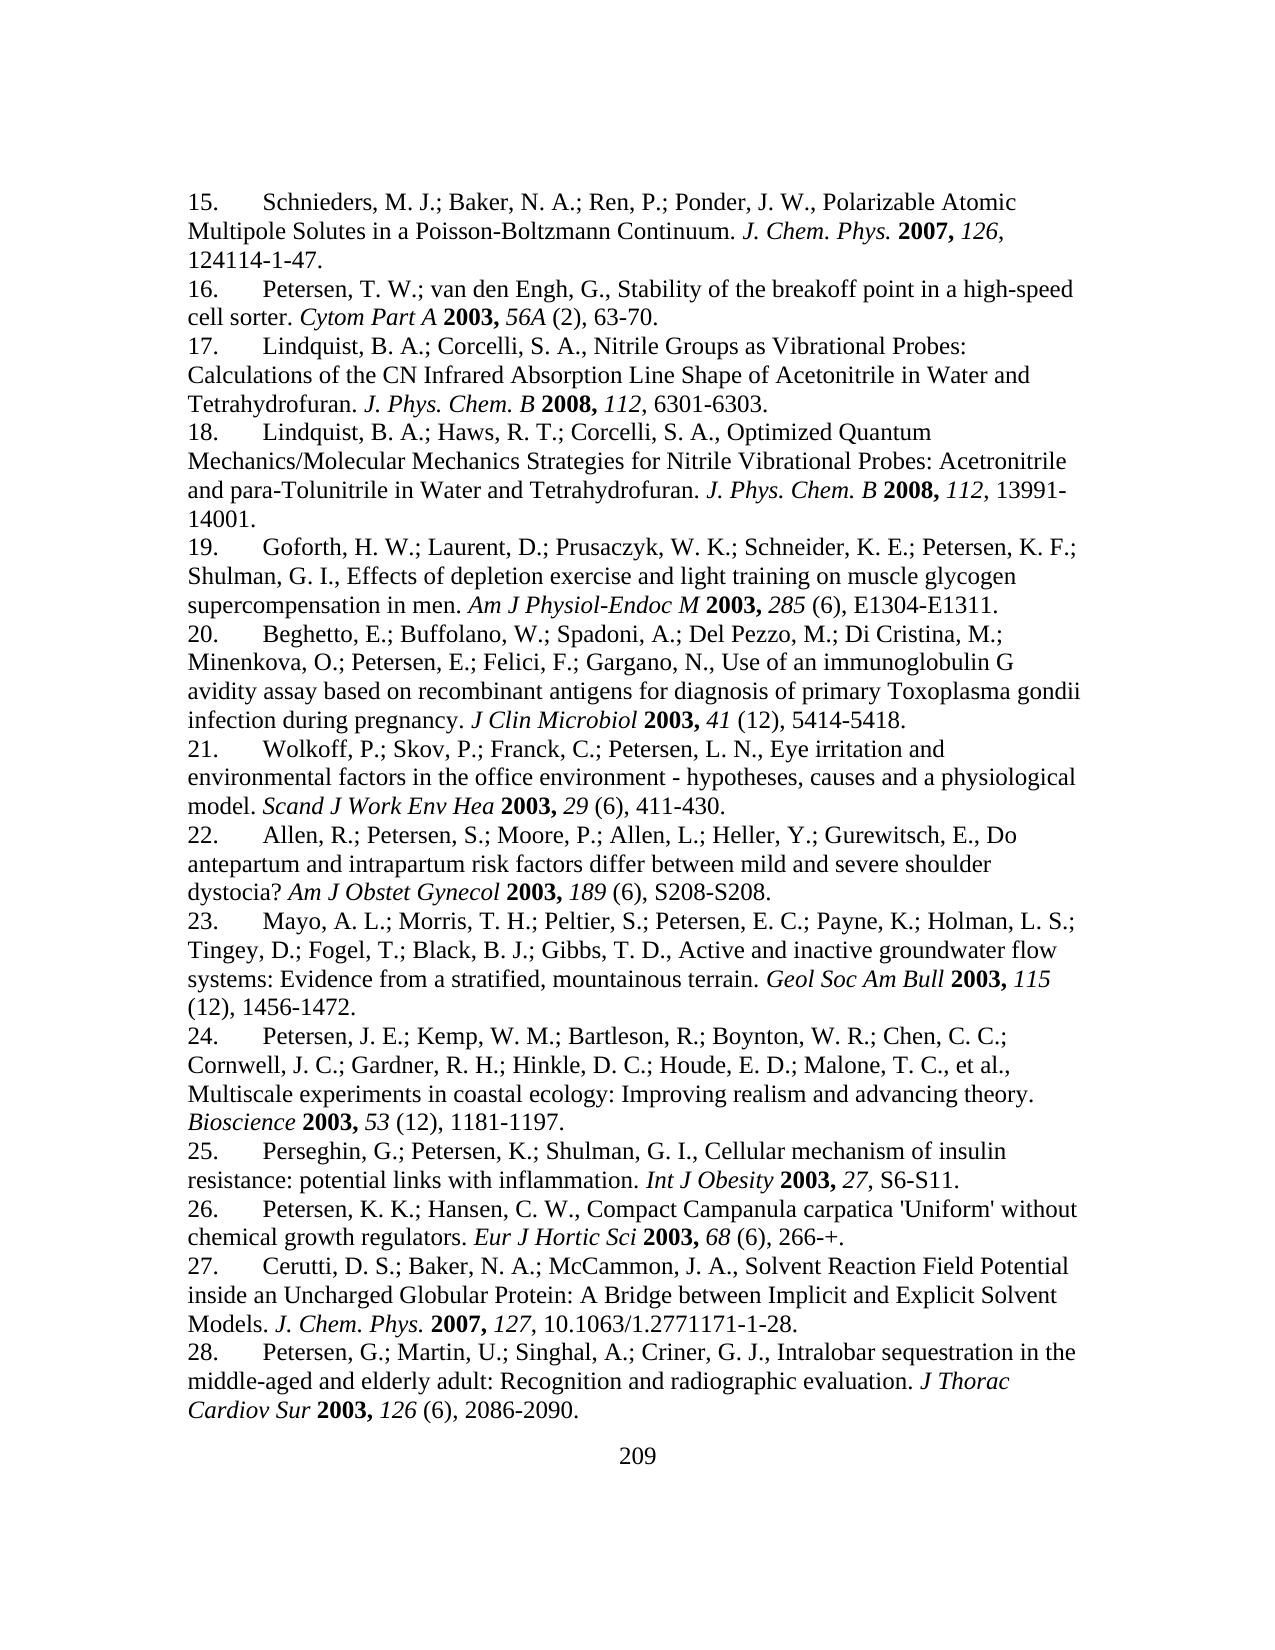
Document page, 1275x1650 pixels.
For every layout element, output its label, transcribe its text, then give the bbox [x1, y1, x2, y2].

text 28. Petersen, G.; Martin, U.; Singhal, A.; Criner, G. J., Intralobar sequestration in the middle-aged and elderly adult: Recognition and radiographic evaluation. J Thorac Cardiov Sur 2003, 126 (6), 2086-2090. [187, 1337, 1087, 1424]
text 19. Goforth, H. W.; Laurent, D.; Prusaczyk, W. K.; Schneider, K. E.; Petersen, K. F.; Shulman, G. I., Effects of depletion exercise and light training on muscle glycogen supercompensation in men. Am J Physiol-Endoc M 2003, 285 (6), E1304-E1311. [187, 532, 1087, 619]
text 22. Allen, R.; Petersen, S.; Moore, P.; Allen, L.; Heller, Y.; Gurewitsch, E., Do antepartum and intrapartum risk factors differ between mild and severe shoulder dystocia? Am J Obstet Gynecol 2003, 189 (6), S208-S208. [187, 820, 1087, 906]
text 24. Petersen, J. E.; Kemp, W. M.; Bartleson, R.; Boynton, W. R.; Chen, C. C.; Cornwell, J. C.; Gardner, R. H.; Hinkle, D. C.; Houde, E. D.; Malone, T. C., et al., Multiscale experiments in coastal ecology: Improving realism and advancing theory. Bioscience 2003, 53 (12), 1181-1197. [187, 1021, 1087, 1136]
text 23. Mayo, A. L.; Morris, T. H.; Peltier, S.; Petersen, E. C.; Payne, K.; Holman, L. S.; Tingey, D.; Fogel, T.; Black, B. J.; Gibbs, T. D., Active and inactive groundwater flow systems: Evidence from a stratified, mountainous terrain. Geol Soc Am Bull 2003, 115 (12), 1456-1472. [187, 906, 1087, 1021]
text 17. Lindquist, B. A.; Corcelli, S. A., Nitrile Groups as Vibrational Probes: Calculations of the CN Infrared Absorption Line Shape of Acetonitrile in Water and Tetrahydrofuran. J. Phys. Chem. B 2008, 112, 6301-6303. [187, 331, 1087, 417]
text 15. Schnieders, M. J.; Baker, N. A.; Ren, P.; Ponder, J. W., Polarizable Atomic Multipole Solutes in a Poisson-Boltzmann Continuum. J. Chem. Phys. 2007, 126, 124114-1-47. [187, 187, 1087, 274]
text 18. Lindquist, B. A.; Haws, R. T.; Corcelli, S. A., Optimized Quantum Mechanics/Molecular Mechanics Strategies for Nitrile Vibrational Probes: Acetronitrile and para-Tolunitrile in Water and Tetrahydrofuran. J. Phys. Chem. B 2008, 112, 13991-14001. [187, 417, 1087, 532]
text 25. Perseghin, G.; Petersen, K.; Shulman, G. I., Cellular mechanism of insulin resistance: potential links with inflammation. Int J Obesity 2003, 27, S6-S11. [187, 1136, 1087, 1194]
text 21. Wolkoff, P.; Skov, P.; Franck, C.; Petersen, L. N., Eye irritation and environmental factors in the office environment - hypotheses, causes and a physiological model. Scand J Work Env Hea 2003, 29 (6), 411-430. [187, 734, 1087, 820]
text 16. Petersen, T. W.; van den Engh, G., Stability of the breakoff point in a high-speed cell sorter. Cytom Part A 2003, 56A (2), 63-70. [187, 274, 1087, 331]
text 20. Beghetto, E.; Buffolano, W.; Spadoni, A.; Del Pezzo, M.; Di Cristina, M.; Minenkova, O.; Petersen, E.; Felici, F.; Gargano, N., Use of an immunoglobulin G avidity assay based on recombinant antigens for diagnosis of primary Toxoplasma gondii infection during pregnancy. J Clin Microbiol 2003, 41 (12), 5414-5418. [187, 619, 1087, 734]
text 26. Petersen, K. K.; Hansen, C. W., Compact Campanula carpatica 'Uniform' without chemical growth regulators. Eur J Hortic Sci 2003, 68 (6), 266-+. [187, 1194, 1087, 1251]
text 27. Cerutti, D. S.; Baker, N. A.; McCammon, J. A., Solvent Reaction Field Potential inside an Uncharged Globular Protein: A Bridge between Implicit and Explicit Solvent Models. J. Chem. Phys. 2007, 127, 10.1063/1.2771171-1-28. [187, 1251, 1087, 1337]
